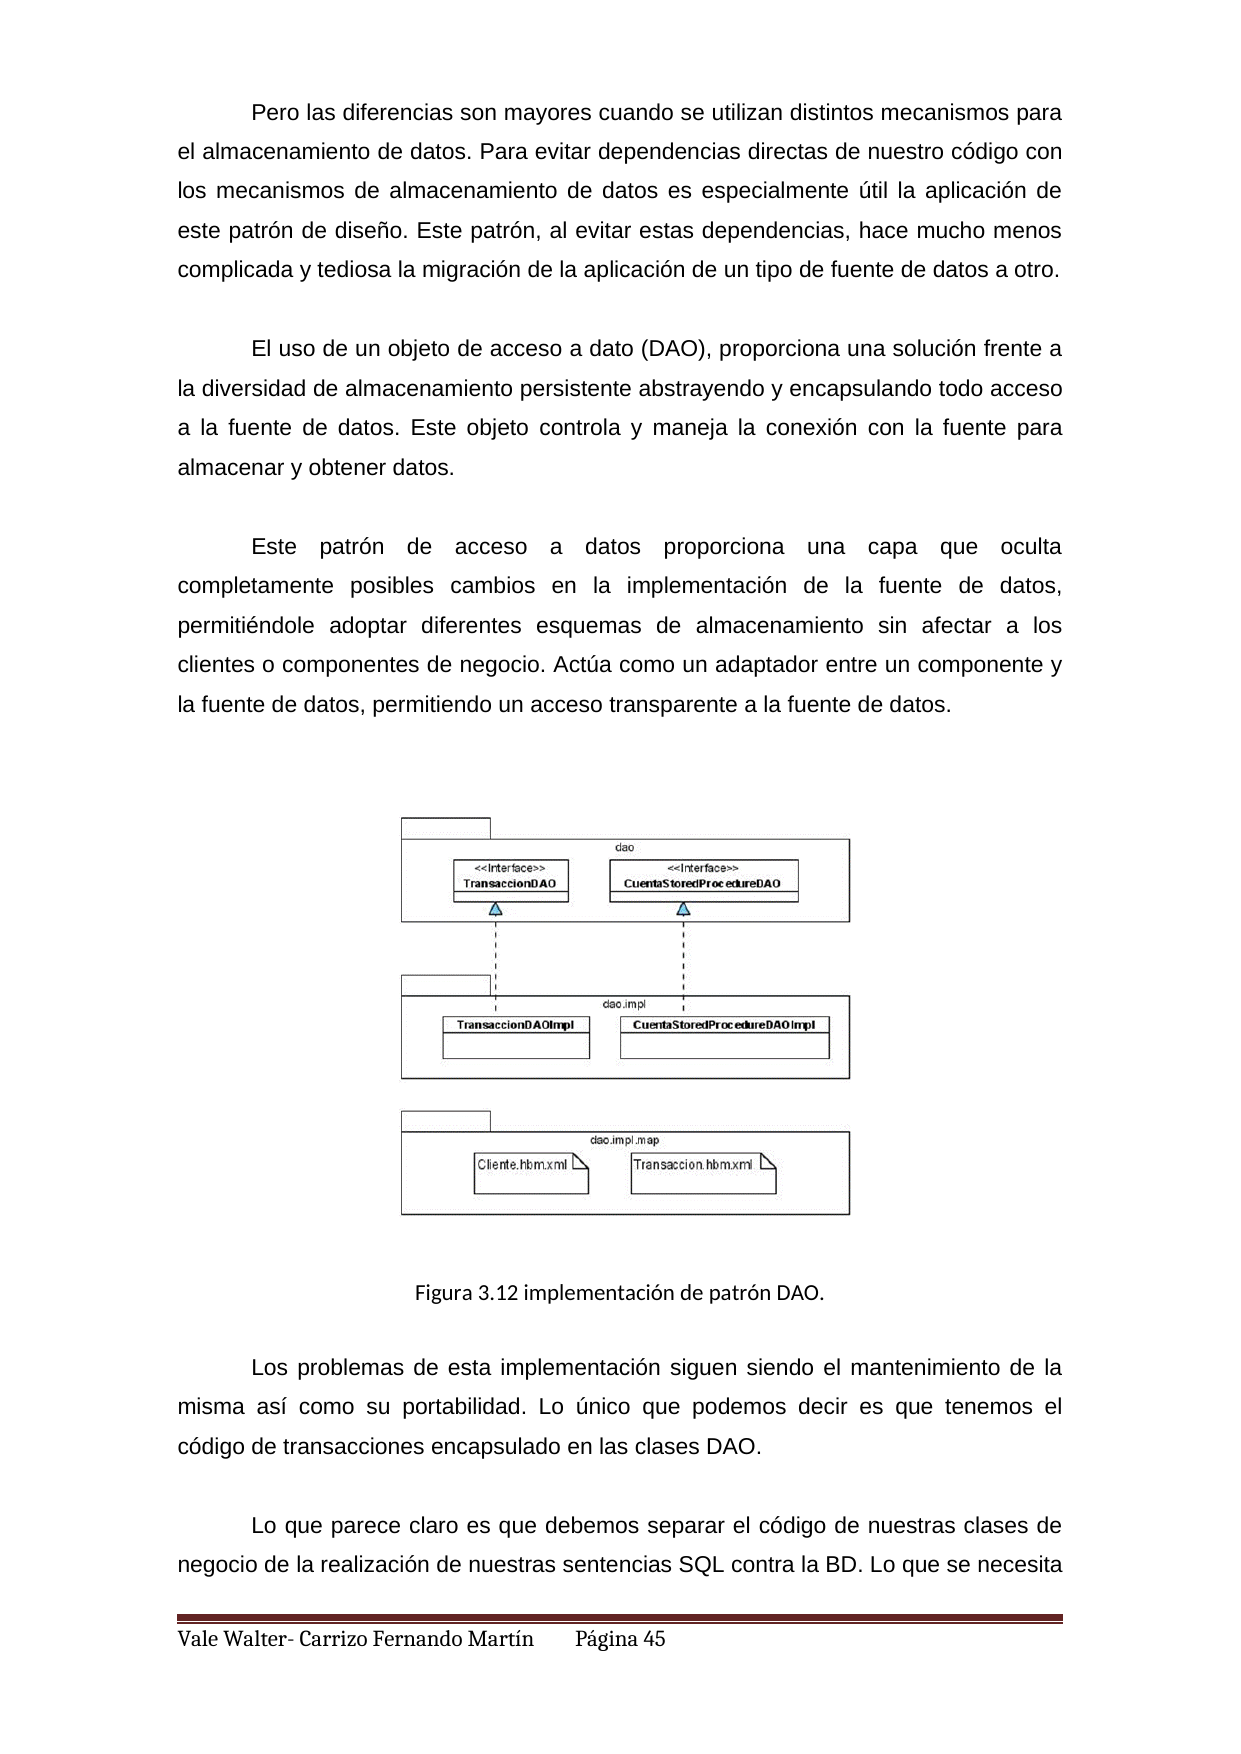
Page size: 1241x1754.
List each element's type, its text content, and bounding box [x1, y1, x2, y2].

picture [360, 798, 881, 1230]
text Pero las diferencias son mayores cuando se utilizan distintos mecanismos para el almacenamiento de datos. Para evitar dependencias directas de nuestro código con los mecanismos de almacenamiento de datos es especialmente útil la aplicación de este patrón de diseño. Este patrón, al evitar estas dependencias, hace mucho menos complicada y tediosa la migración de la aplicación de un tipo de fuente de datos a otro. [177, 98, 1063, 283]
text Los problemas de esta implementación siguen siendo el mantenimiento de la misma así como su portabilidad. Lo único que podemos decir es que tenemos el código de transacciones encapsulado en las clases DAO. [177, 1354, 1063, 1459]
text Este patrón de acceso a datos proporciona una capa que oculta completamente posibles cambios en la implementación de la fuente de datos, permitiéndole adoptar diferentes esquemas de almacenamiento sin afectar a los clientes o componentes de negocio. Actúa como un adaptador entre un componente y la fuente de datos, permitiendo un acceso transparente a la fuente de datos. [177, 533, 1063, 717]
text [177, 1512, 1063, 1578]
text El uso de un objeto de acceso a dato (DAO), proporciona una solución frente a la diversidad de almacenamiento persistente abstrayendo y encapsulando todo acceso a la fuente de datos. Este objeto controla y maneja la conexión con la fuente para almacenar y obtener datos. [177, 335, 1063, 480]
text Figura 3.12 implementación de patrón DAO. [177, 1278, 1063, 1306]
